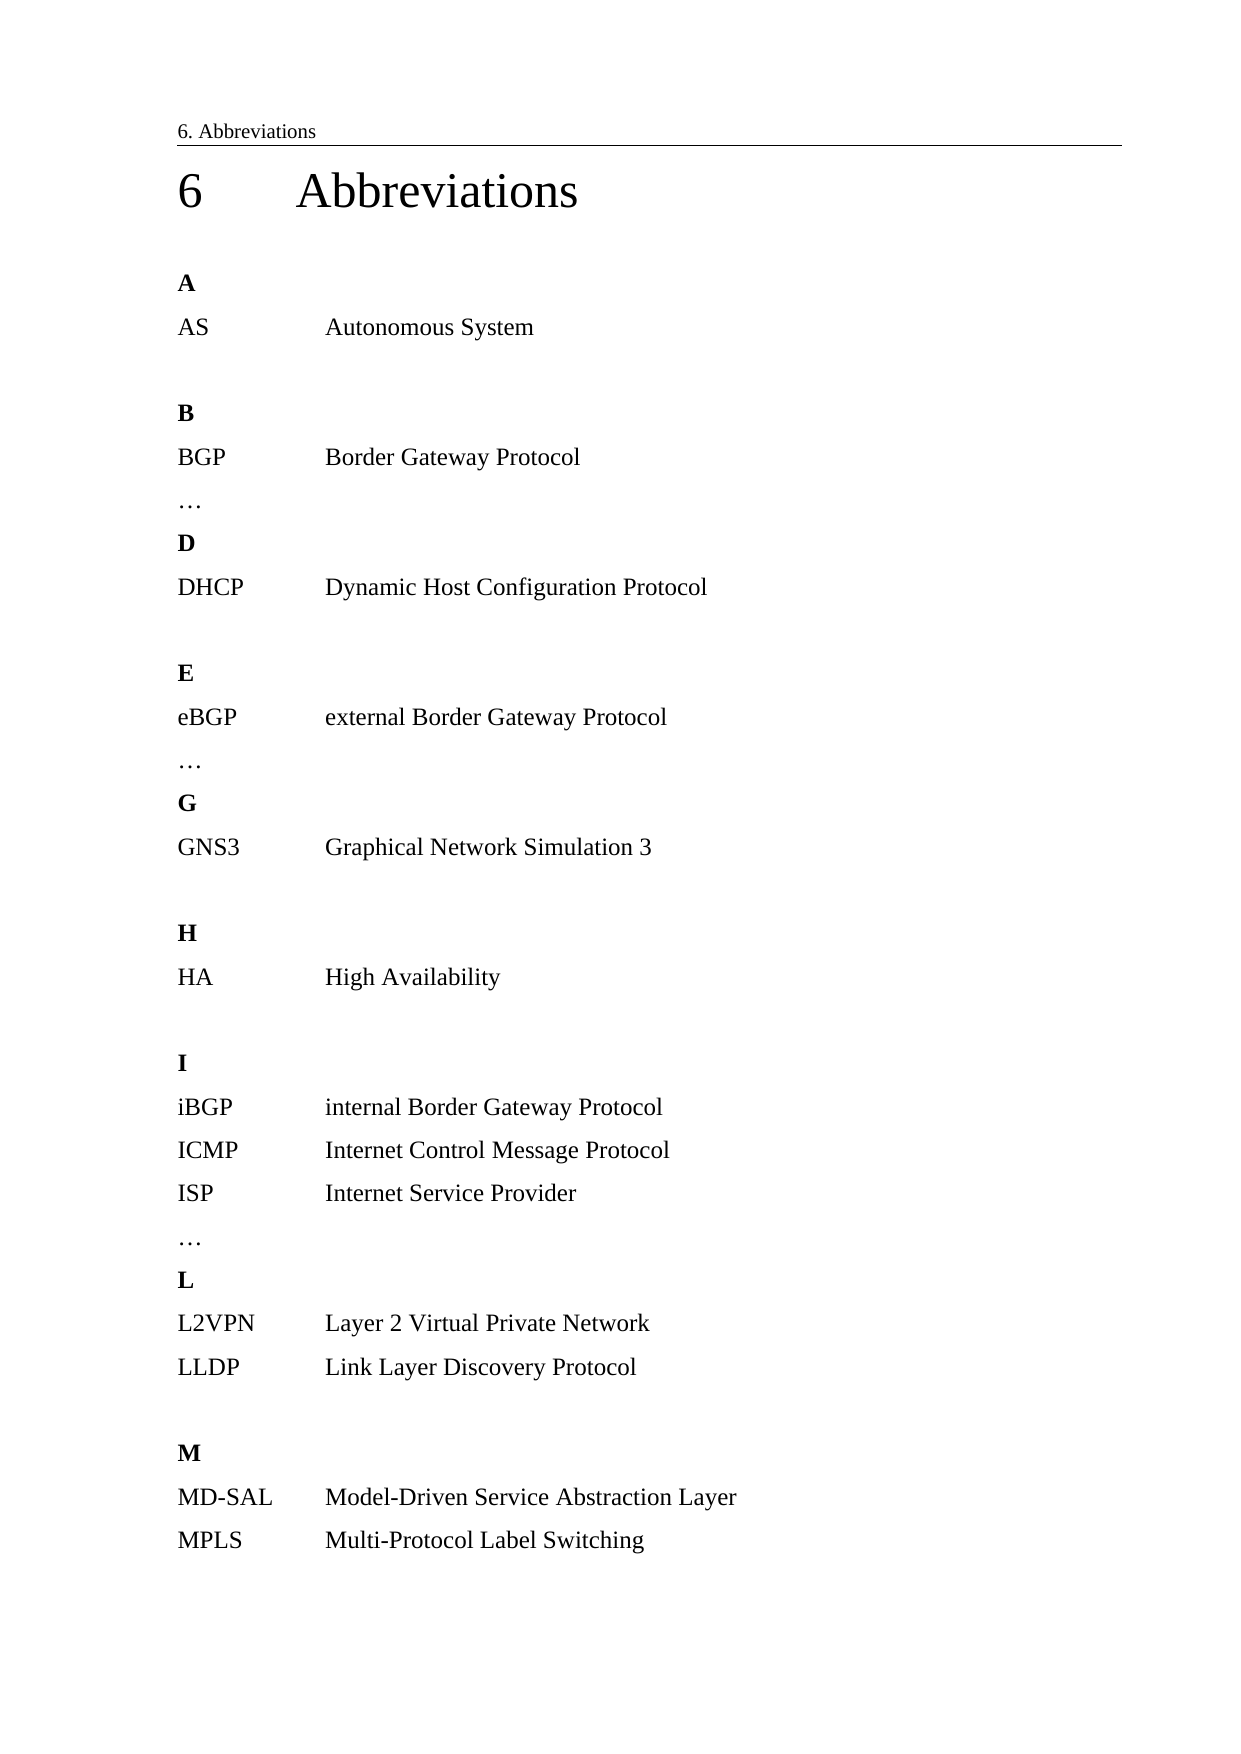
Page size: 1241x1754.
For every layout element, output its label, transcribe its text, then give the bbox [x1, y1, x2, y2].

text MD-SAL Model-Driven Service Abstraction Layer [177, 1482, 1122, 1510]
text A [177, 268, 1122, 297]
text iBGP internal Border Gateway Protocol [177, 1092, 1122, 1120]
text BGP Border Gateway Protocol [177, 442, 1122, 470]
text E [177, 658, 1122, 687]
text L [177, 1265, 1122, 1294]
subtitle Abbreviations [177, 161, 1122, 218]
text D [177, 528, 1122, 557]
text I [177, 1048, 1122, 1077]
text LLDP Link Layer Discovery Protocol [177, 1352, 1122, 1380]
text H [177, 918, 1122, 947]
text ISP Internet Service Provider [177, 1178, 1122, 1207]
text B [177, 398, 1122, 427]
text MPLS Multi-Protocol Label Switching [177, 1525, 1122, 1554]
text … [177, 1222, 1122, 1250]
text … [177, 745, 1122, 774]
text … [177, 485, 1122, 514]
text M [177, 1438, 1122, 1467]
text AS Autonomous System [177, 312, 1122, 340]
text L2VPN Layer 2 Virtual Private Network [177, 1308, 1122, 1337]
text eBGP external Border Gateway Protocol [177, 702, 1122, 730]
text DHCP Dynamic Host Configuration Protocol [177, 572, 1122, 600]
text ICMP Internet Control Message Protocol [177, 1135, 1122, 1164]
text HA High Availability [177, 962, 1122, 990]
text GNS3 Graphical Network Simulation 3 [177, 832, 1122, 860]
text G [177, 788, 1122, 817]
